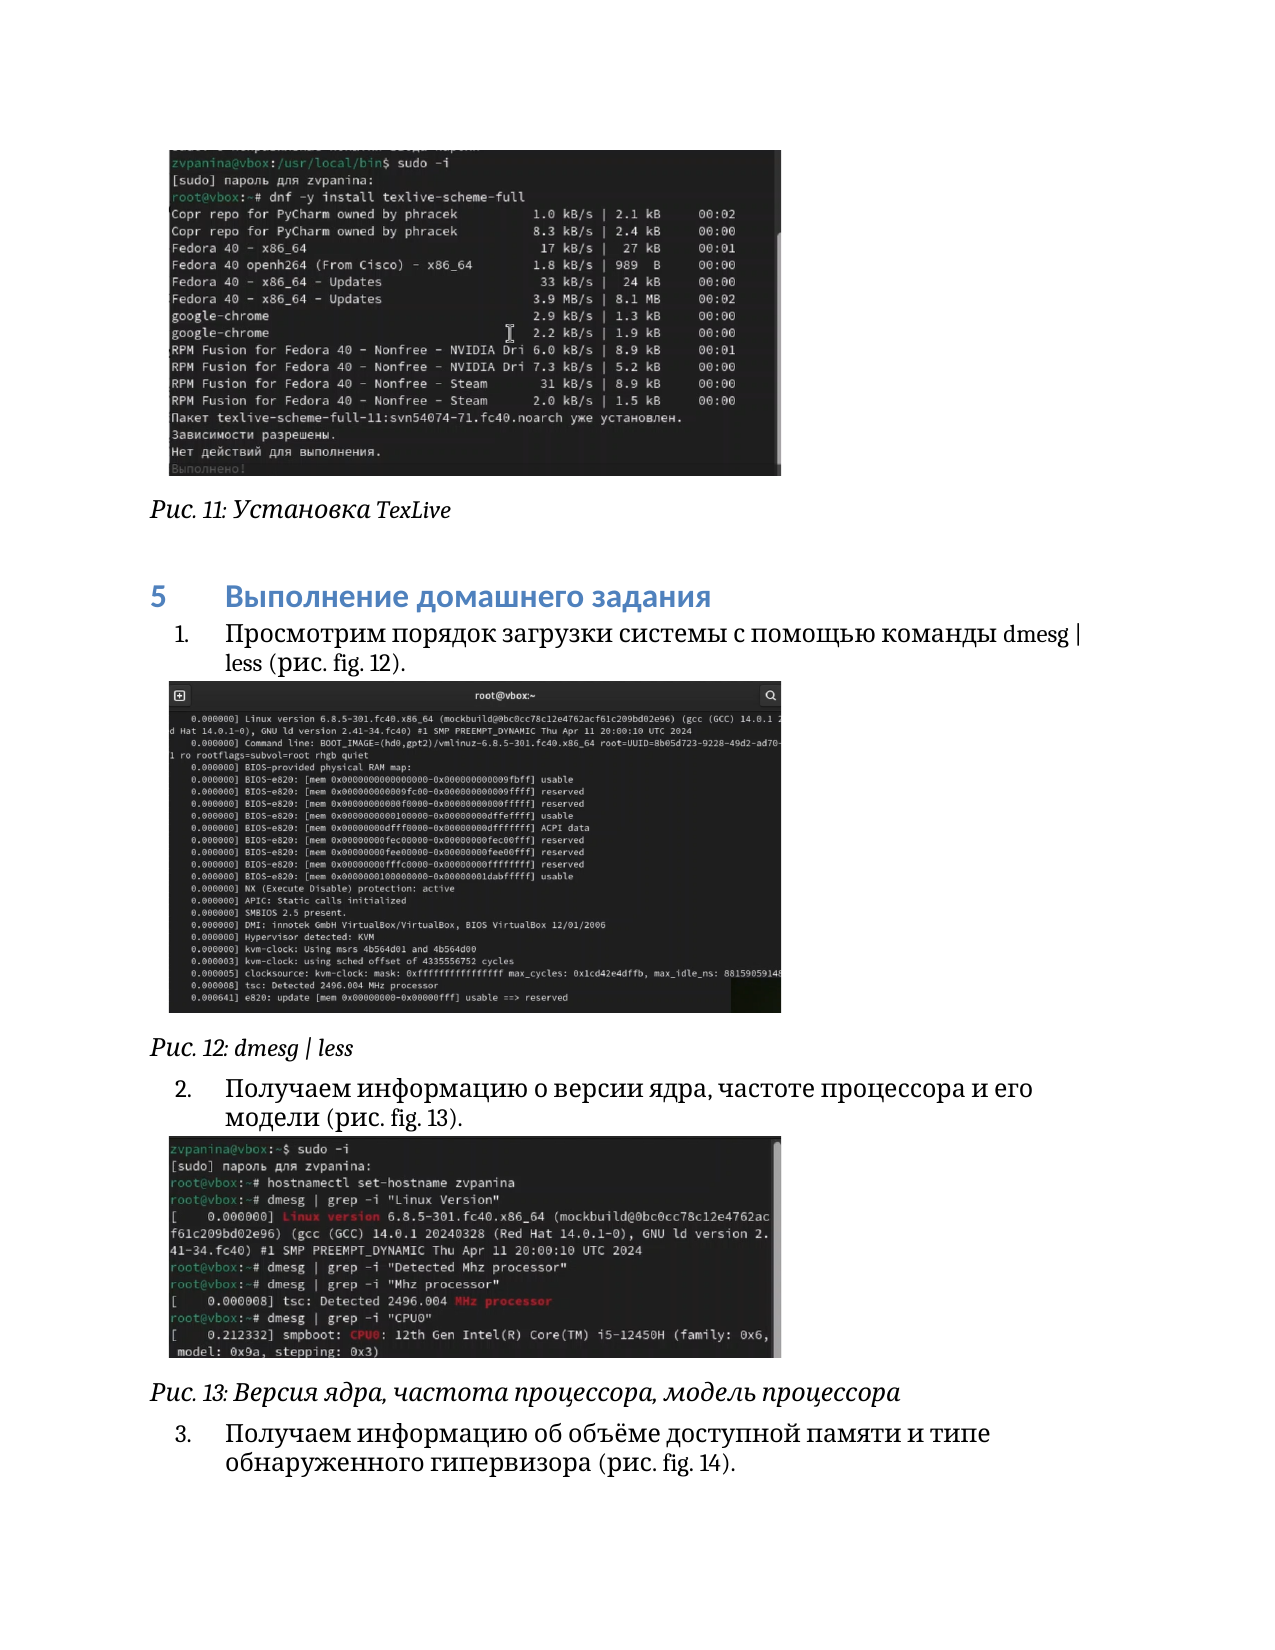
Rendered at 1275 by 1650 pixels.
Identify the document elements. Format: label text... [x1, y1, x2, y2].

text Рис. 13: Версия ядра, частота процессора, модель процессора [150, 1378, 1125, 1407]
text Рис. 11: Установка TexLive [150, 496, 1125, 525]
subtitle 5 Выполнение домашнего задания [150, 575, 1125, 616]
picture [168, 150, 782, 476]
text Рис. 12: dmesg | less [150, 1034, 1125, 1063]
list Просмотрим порядок загрузки системы с помощью команды dmesg | less (рис. fig. 12). [175, 620, 1125, 677]
picture [168, 1136, 782, 1358]
list Получаем информацию об объёме доступной памяти и типе обнаруженного гипервизора (рис. fig. 14). [175, 1420, 1125, 1477]
list Получаем информацию о версии ядра, частоте процессора и его модели (рис. fig. 13). [175, 1075, 1125, 1133]
picture [168, 681, 782, 1013]
